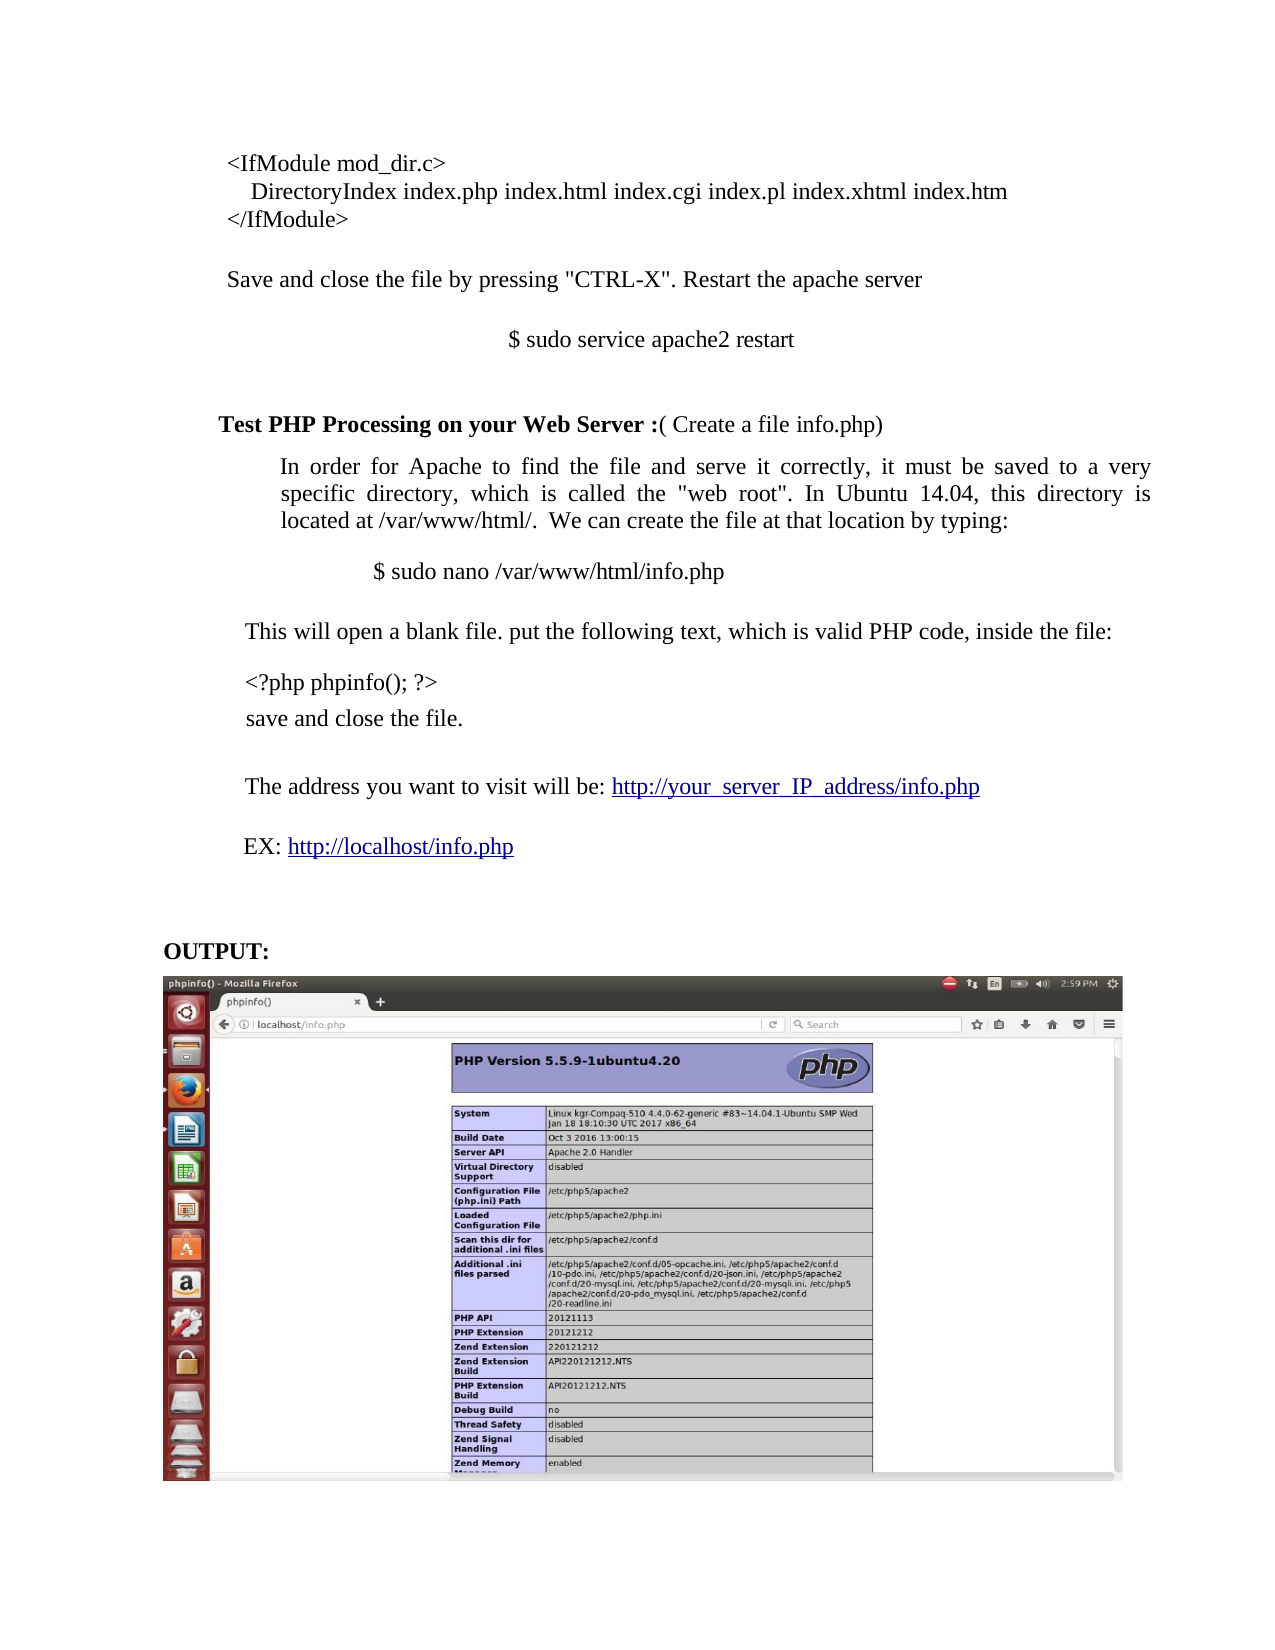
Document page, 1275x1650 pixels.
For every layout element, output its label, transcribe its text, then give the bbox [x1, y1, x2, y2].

text DirectoryIndex index.php index.html index.cgi index.pl index.xhtml index.htm [251, 177, 1185, 205]
text The address you want to visit will be: http://your_server_IP_address/info.php [244, 772, 1185, 799]
text $ sudo nano /var/www/html/info.php [373, 557, 1185, 585]
text $ sudo service apache2 restart [152, 325, 1151, 353]
text Save and close the file by pressing "CTRL-X". Restart the apache server [227, 265, 1185, 292]
picture [163, 976, 1123, 1481]
text Test PHP Processing on your Web Server :( Create a file info.php) [218, 410, 1185, 437]
text <?php phpinfo(); ?> save and close the file. [244, 668, 470, 732]
text <IfModule mod_dir.c> [227, 149, 1185, 177]
text In order for Apache to find the file and serve it correctly, it must be saved to a very specific directory, which is called the "web root". In Ubuntu 14.04, this directory is located at /var/www/html/. We can create the file at that location by typing: [279, 453, 1153, 534]
text </IfModule> [227, 205, 1185, 233]
text EX: http://localhost/info.php [243, 832, 1185, 860]
text This will open a blank file. put the following text, which is valid PHP code, inside the file: [244, 617, 1185, 645]
subtitle OUTPUT: [163, 937, 1185, 964]
